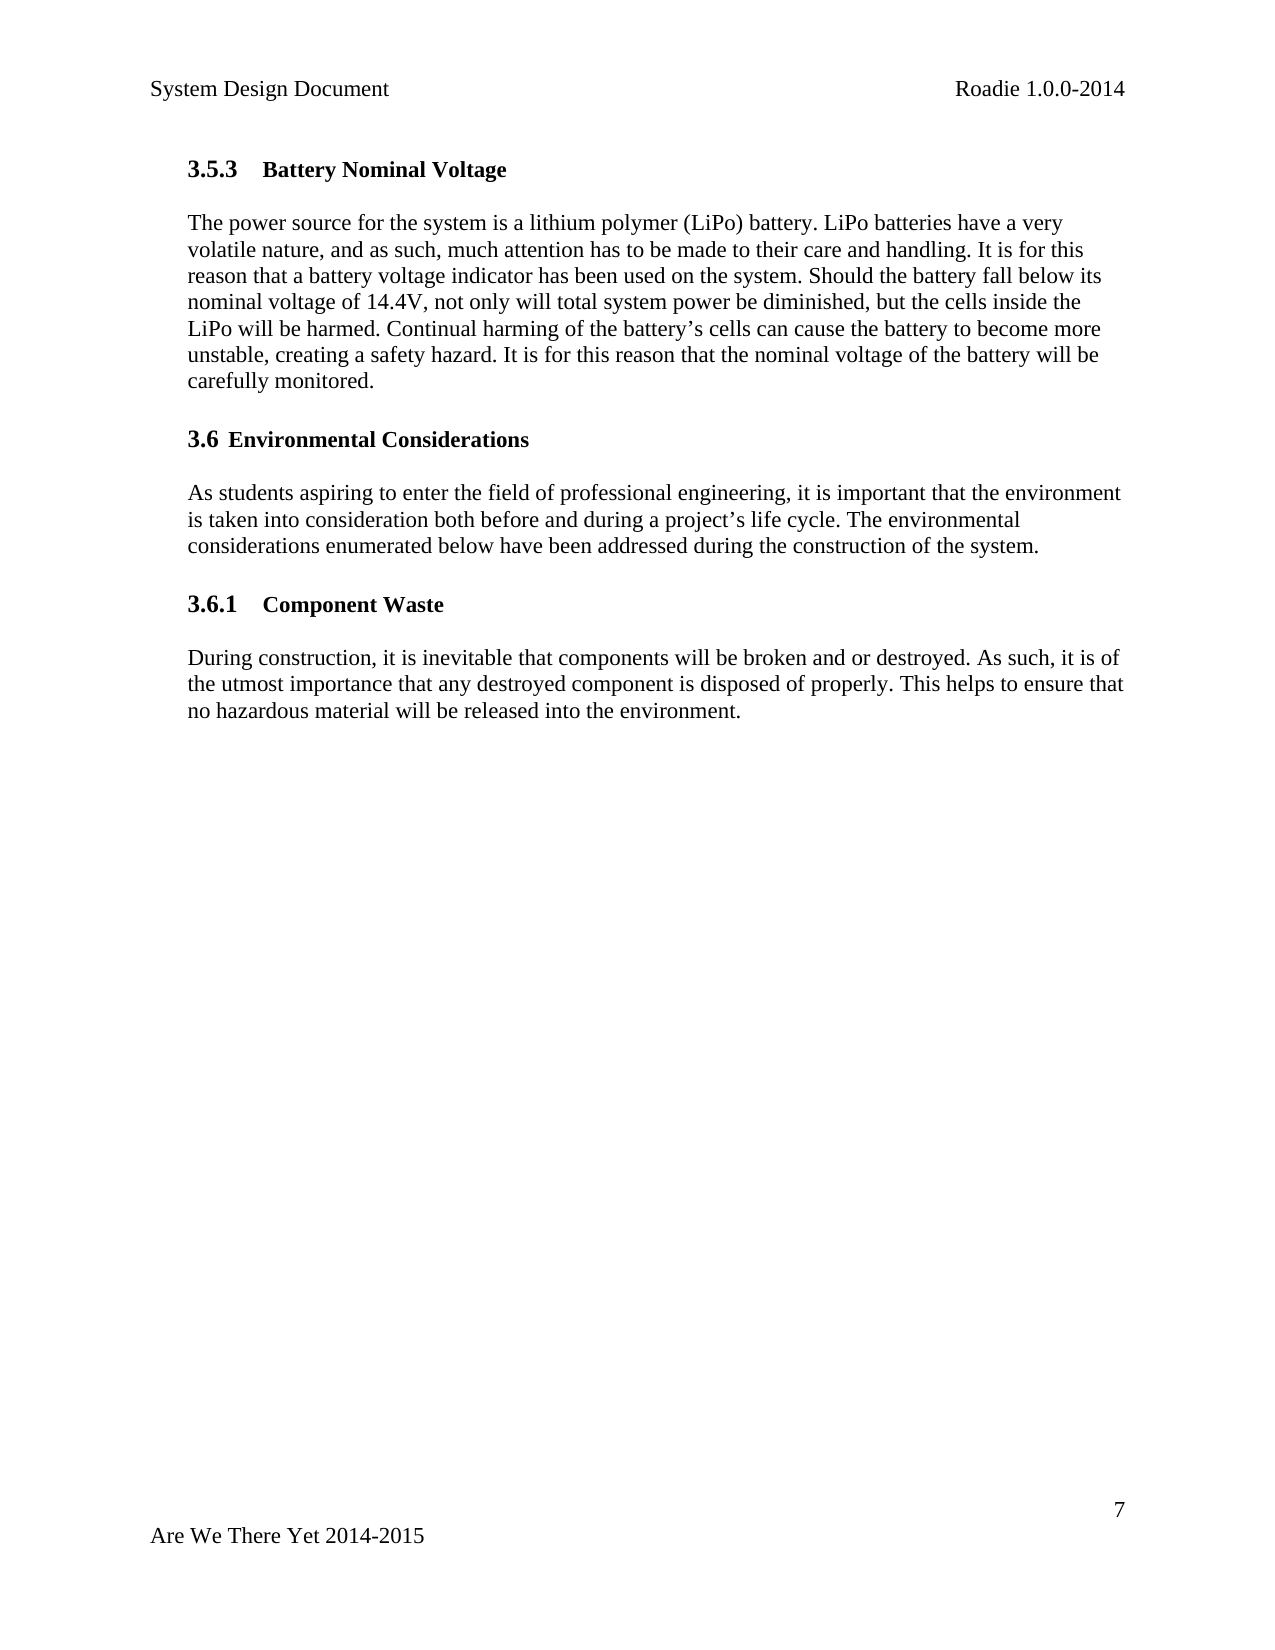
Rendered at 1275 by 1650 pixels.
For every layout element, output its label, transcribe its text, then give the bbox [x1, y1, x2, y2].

text As students aspiring to enter the field of professional engineering, it is important that the environment is taken into consideration both before and during a project’s life cycle. The environmental considerations enumerated below have been addressed during the construction of the system. [187, 479, 1125, 558]
subtitle Component Waste [187, 589, 1125, 618]
subtitle Environmental Considerations [187, 424, 1125, 453]
text During construction, it is inevitable that components will be broken and or destroyed. As such, it is of the utmost importance that any destroyed component is disposed of properly. This helps to ensure that no hazardous material will be released into the environment. [187, 644, 1125, 723]
subtitle Battery Nominal Voltage [187, 154, 1125, 183]
text The power source for the system is a lithium polymer (LiPo) battery. LiPo batteries have a very volatile nature, and as such, much attention has to be made to their care and handling. It is for this reason that a battery voltage indicator has been used on the system. Should the battery fall below its nominal voltage of 14.4V, not only will total system power be diminished, but the cells inside the LiPo will be harmed. Continual harming of the battery’s cells can cause the battery to become more unstable, creating a safety hazard. It is for this reason that the nominal voltage of the battery will be carefully monitored. [187, 209, 1125, 394]
